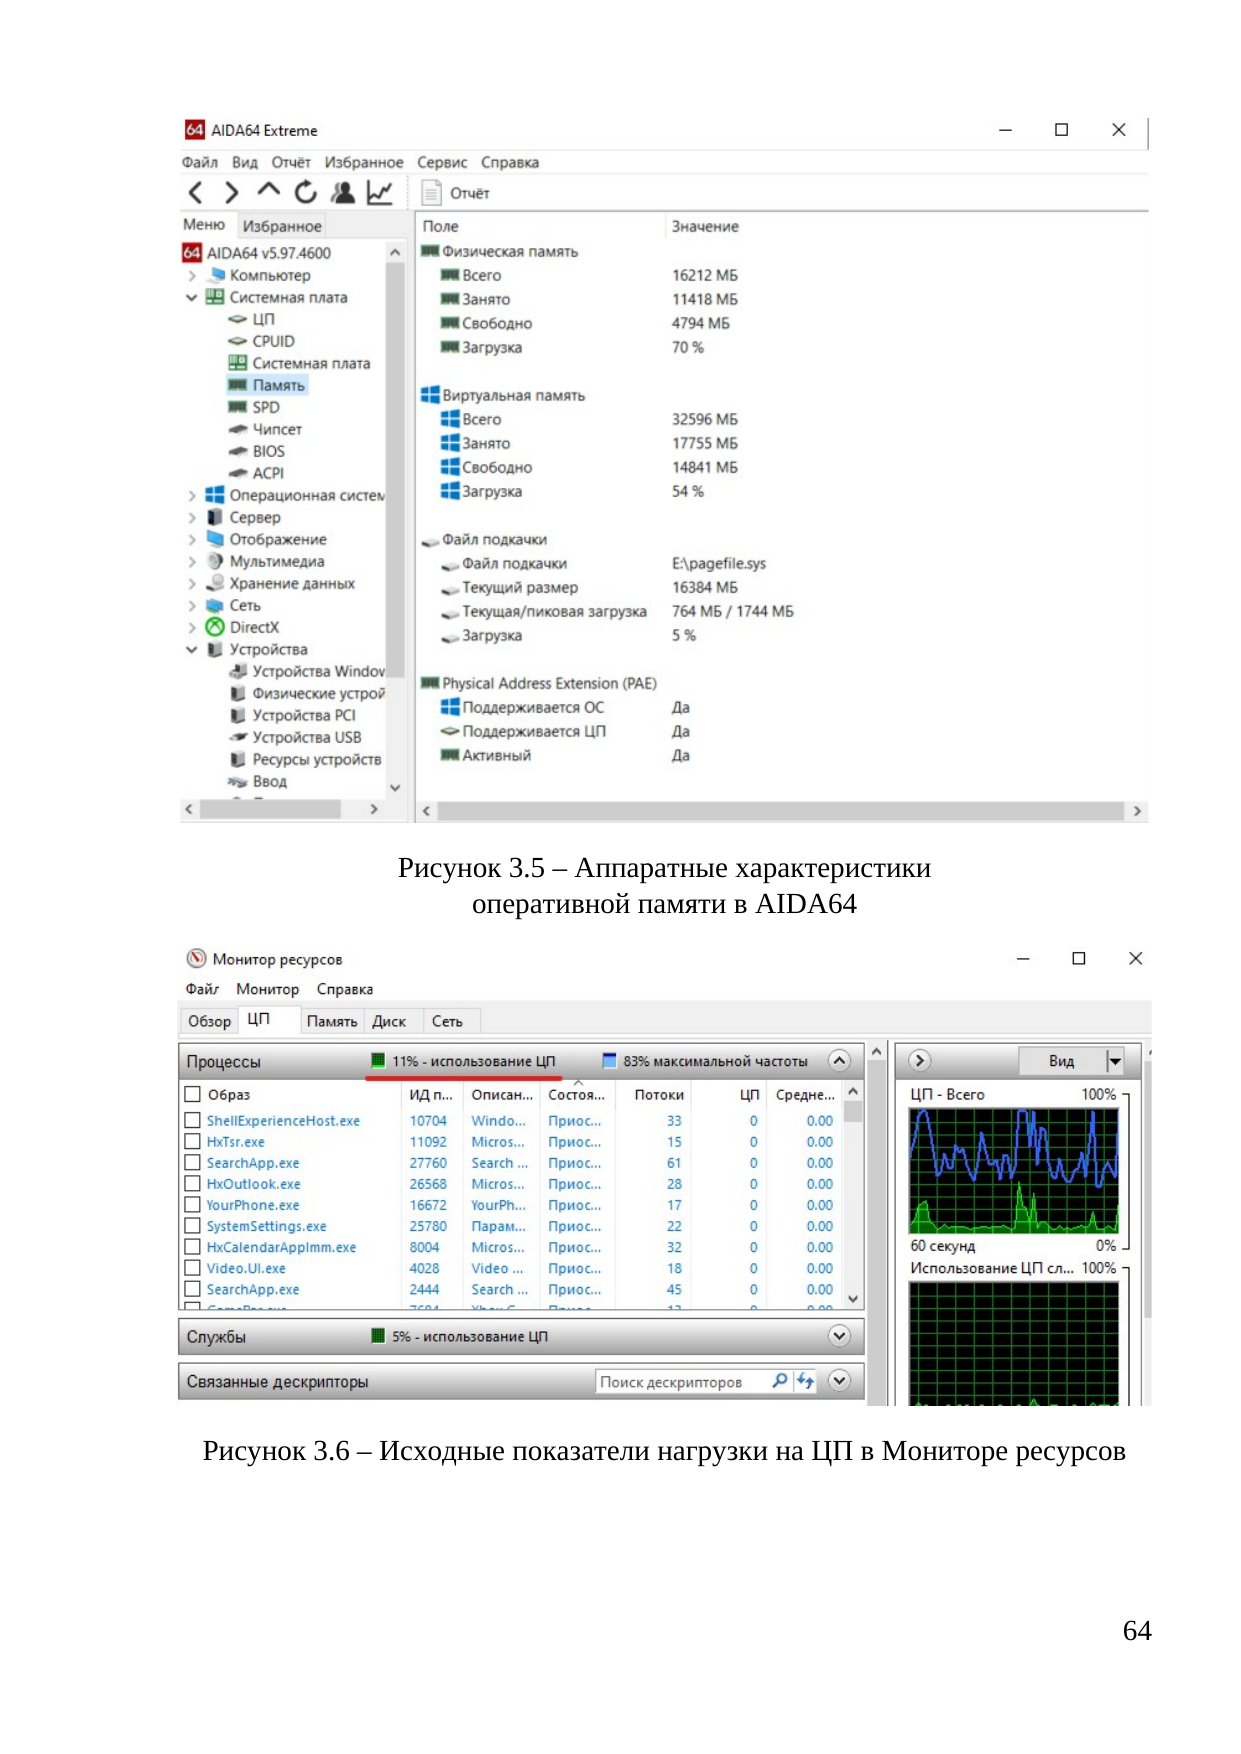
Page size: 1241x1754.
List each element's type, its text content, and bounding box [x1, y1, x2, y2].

picture [177, 947, 1152, 1406]
text Рисунок 3.6 – Исходные показатели нагрузки на ЦП в Мониторе ресурсов [177, 1433, 1152, 1467]
picture [180, 118, 1149, 823]
text Рисунок 3.5 – Аппаратные характеристики оперативной памяти в AIDA64 [177, 850, 1152, 919]
